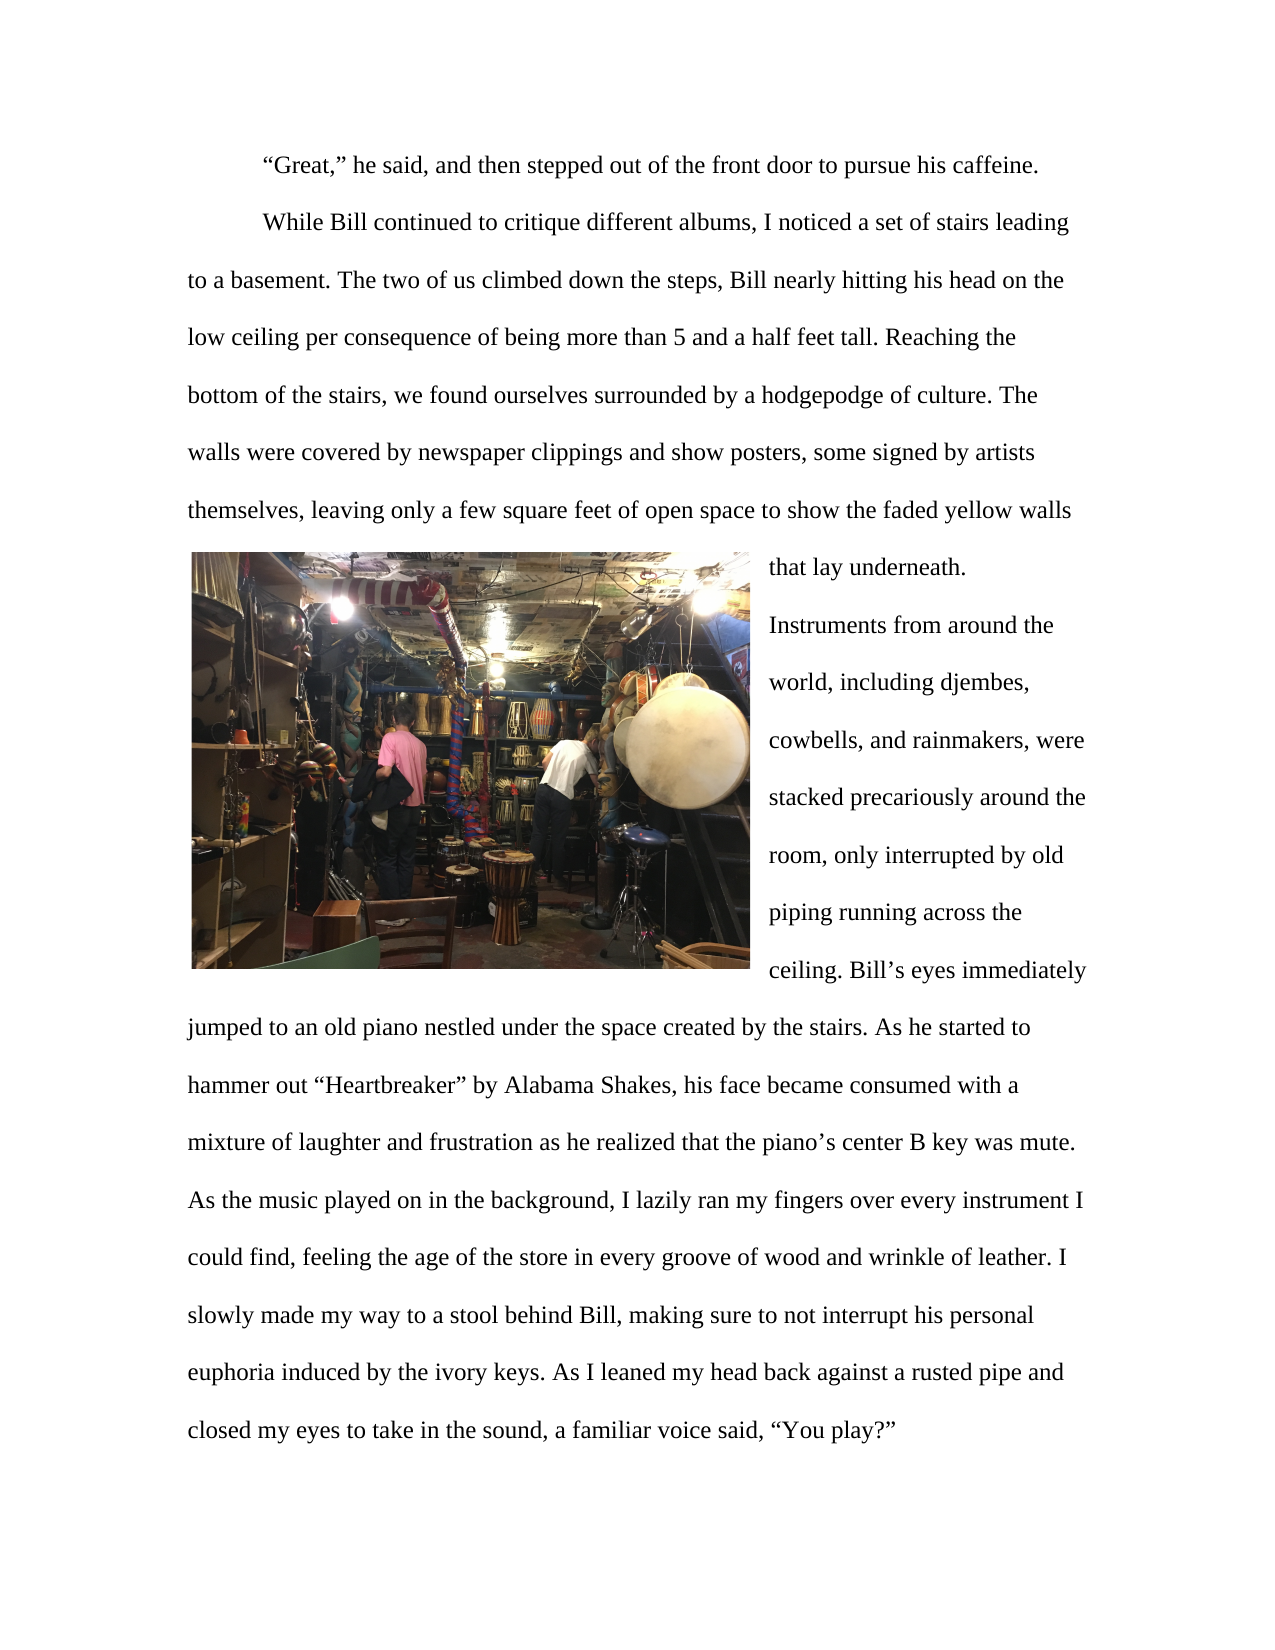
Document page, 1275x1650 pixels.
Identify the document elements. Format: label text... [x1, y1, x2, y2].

text “Great,” he said, and then stepped out of the front door to pursue his caffeine. [187, 150, 1087, 179]
picture [191, 552, 750, 969]
text While Bill continued to critique different albums, I noticed a set of stairs leading to a basement. The two of us climbed down the steps, Bill nearly hitting his head on the low ceiling per consequence of being more than 5 and a half feet tall. Reaching the bottom of the stairs, we found ourselves surrounded by a hodgepodge of culture. The walls were covered by newspaper clippings and show posters, some signed by artists themselves, leaving only a few square feet of open space to show the faded yellow walls that lay underneath. Instruments from around the world, including djembes, cowbells, and rainmakers, were stacked precariously around the room, only interrupted by old piping running across the ceiling. Bill’s eyes immediately jumped to an old piano nestled under the space created by the stairs. As he started to hammer out “Heartbreaker” by Alabama Shakes, his face became consumed with a mixture of laughter and frustration as he realized that the piano’s center B key was mute. As the music played on in the background, I lazily ran my fingers over every instrument I could find, feeling the age of the store in every groove of wood and wrinkle of leather. I slowly made my way to a stool behind Bill, making sure to not interrupt his personal euphoria induced by the ivory keys. As I leaned my head back against a rusted pipe and closed my eyes to take in the sound, a familiar voice said, “You play?” [187, 207, 1087, 1444]
